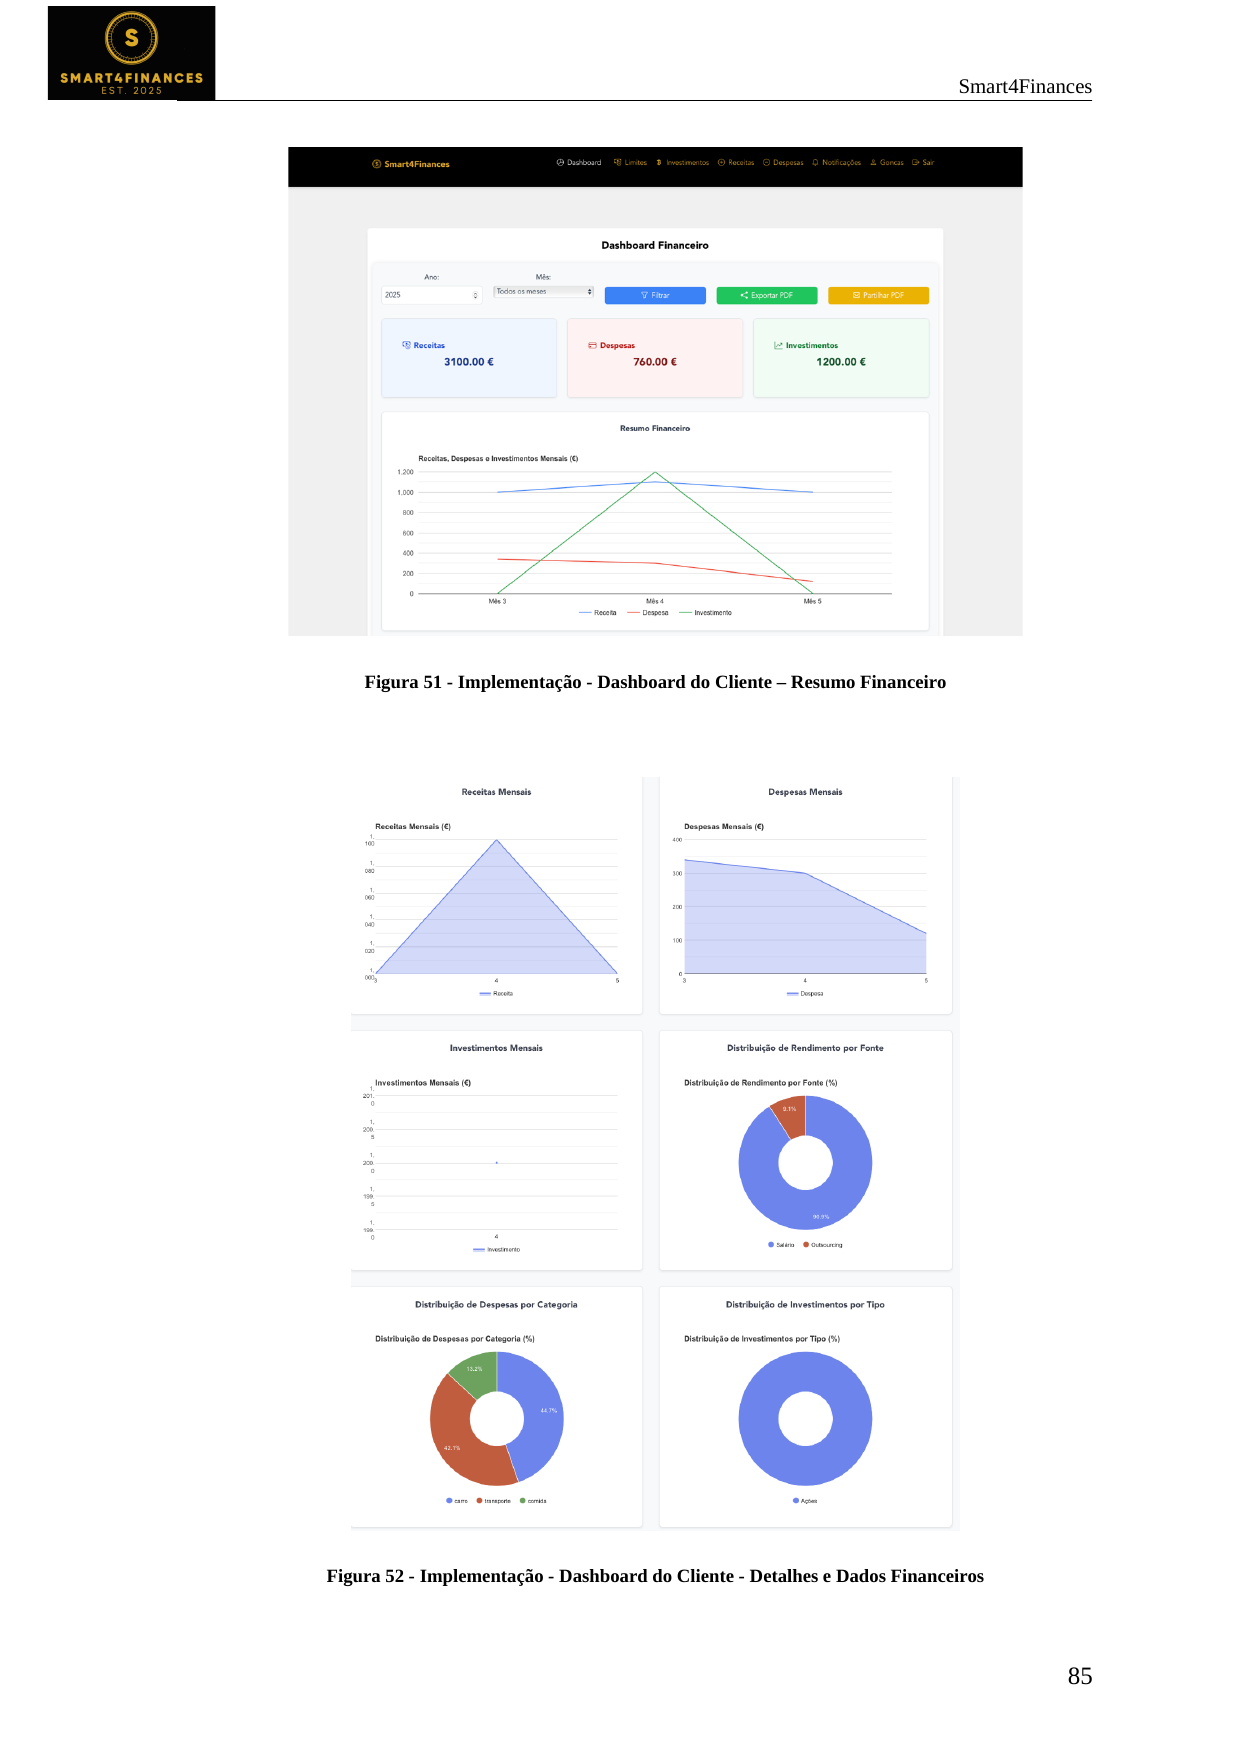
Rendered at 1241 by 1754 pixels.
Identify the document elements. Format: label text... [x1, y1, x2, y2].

text Figura 52 - Implementação - Dashboard do Cliente - Detalhes e Dados Financeiros [177, 1565, 1092, 1587]
picture [351, 777, 960, 1531]
picture [47, 6, 216, 100]
text Figura 51 - Implementação - Dashboard do Cliente – Resumo Financeiro [177, 671, 1092, 693]
picture [288, 147, 1023, 636]
